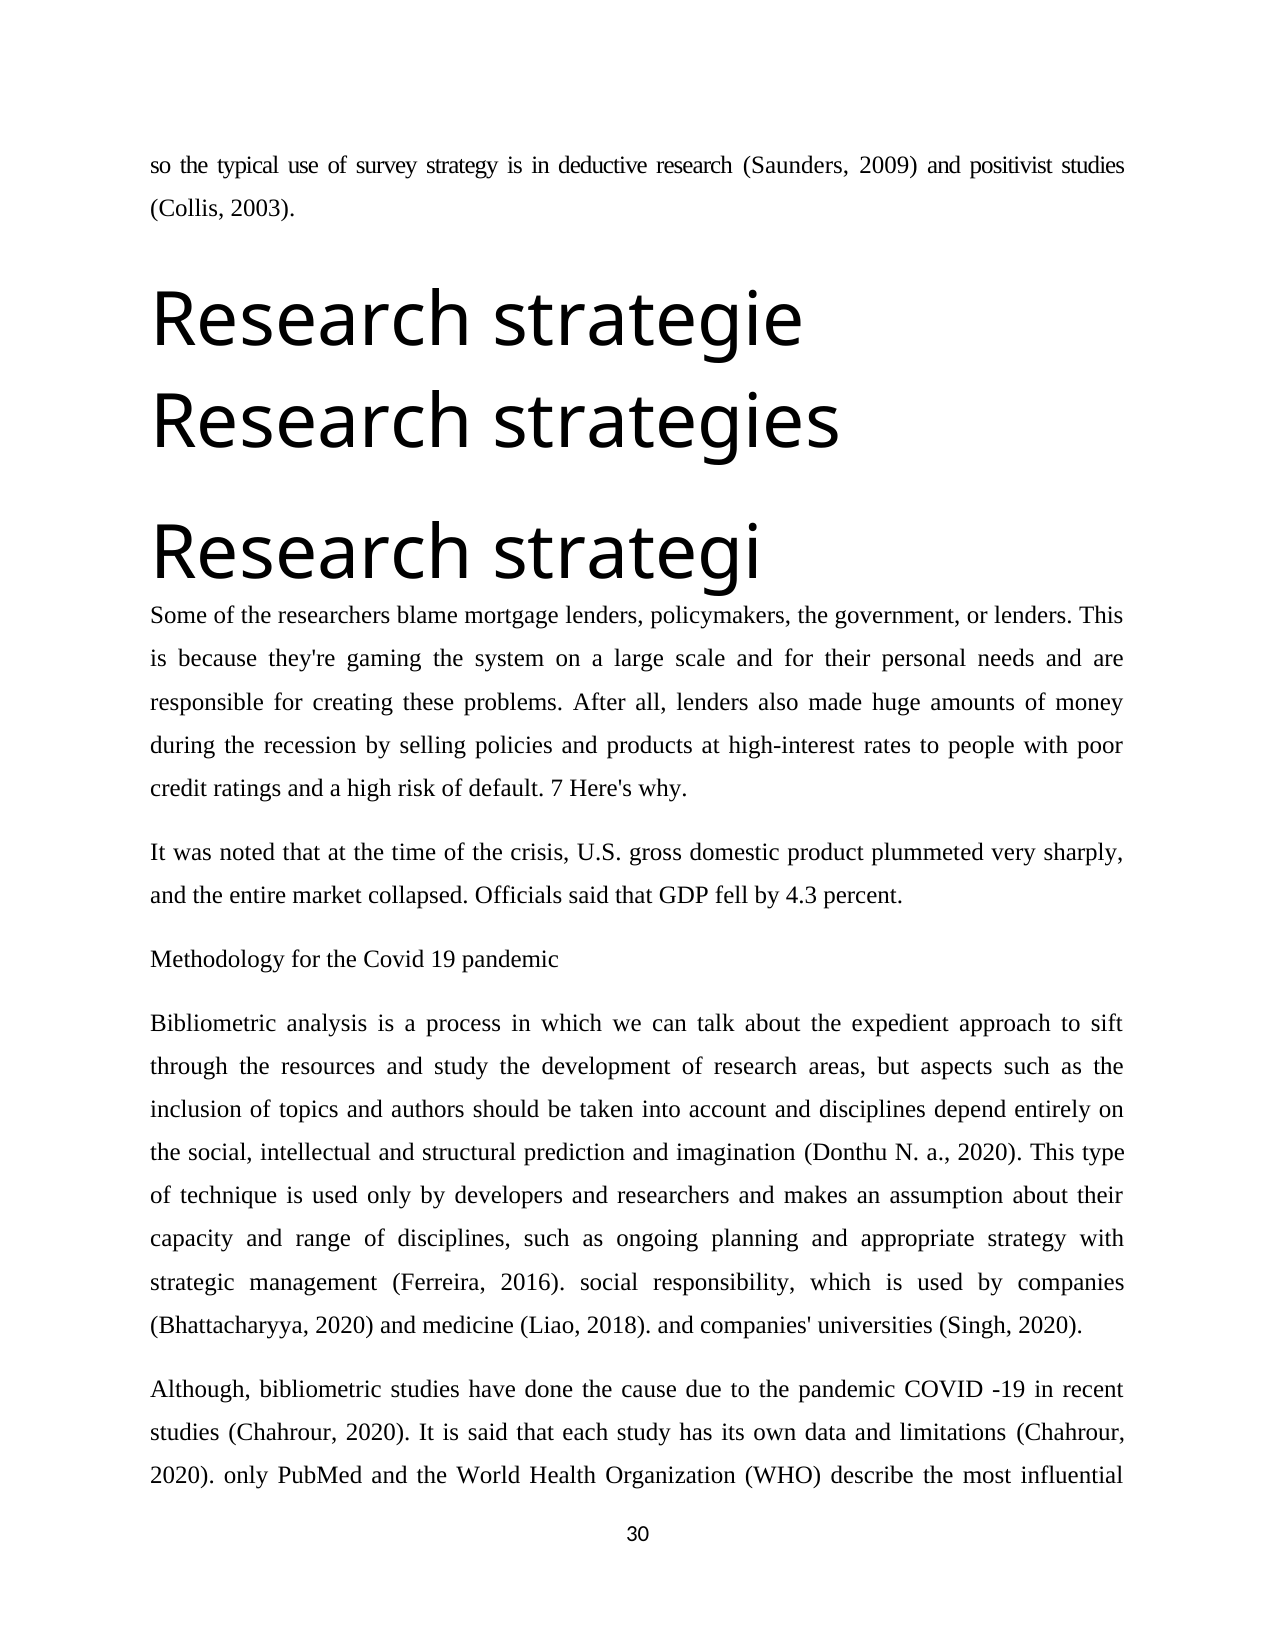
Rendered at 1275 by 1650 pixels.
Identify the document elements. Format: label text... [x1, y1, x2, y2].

text Research strategies [150, 367, 1125, 469]
text Some of the researchers blame mortgage lenders, policymakers, the government, or lenders. This is because they're gaming the system on a large scale and for their personal needs and are responsible for creating these problems. After all, lenders also made huge amounts of money during the recession by selling policies and products at high-interest rates to people with poor credit ratings and a high risk of default. 7 Here's why. [150, 600, 1125, 802]
text Research strategie [150, 265, 1125, 367]
text Bibliometric analysis is a process in which we can talk about the expedient approach to sift through the resources and study the development of research areas, but aspects such as the inclusion of topics and authors should be taken into account and disciplines depend entirely on the social, intellectual and structural prediction and imagination . This type of technique is used only by developers and researchers and makes an assumption about their capacity and range of disciplines, such as ongoing planning and appropriate strategy with strategic management . social responsibility, which is used by companies and medicine . and companies' universities . [150, 1008, 1125, 1338]
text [150, 1374, 1125, 1489]
text Methodology for the Covid 19 pandemic [150, 944, 1125, 973]
text Research strategi [150, 498, 1125, 600]
text It was noted that at the time of the crisis, U.S. gross domestic product plummeted very sharply, and the entire market collapsed. Officials said that GDP fell by 4.3 percent. [150, 837, 1125, 909]
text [150, 150, 1125, 222]
